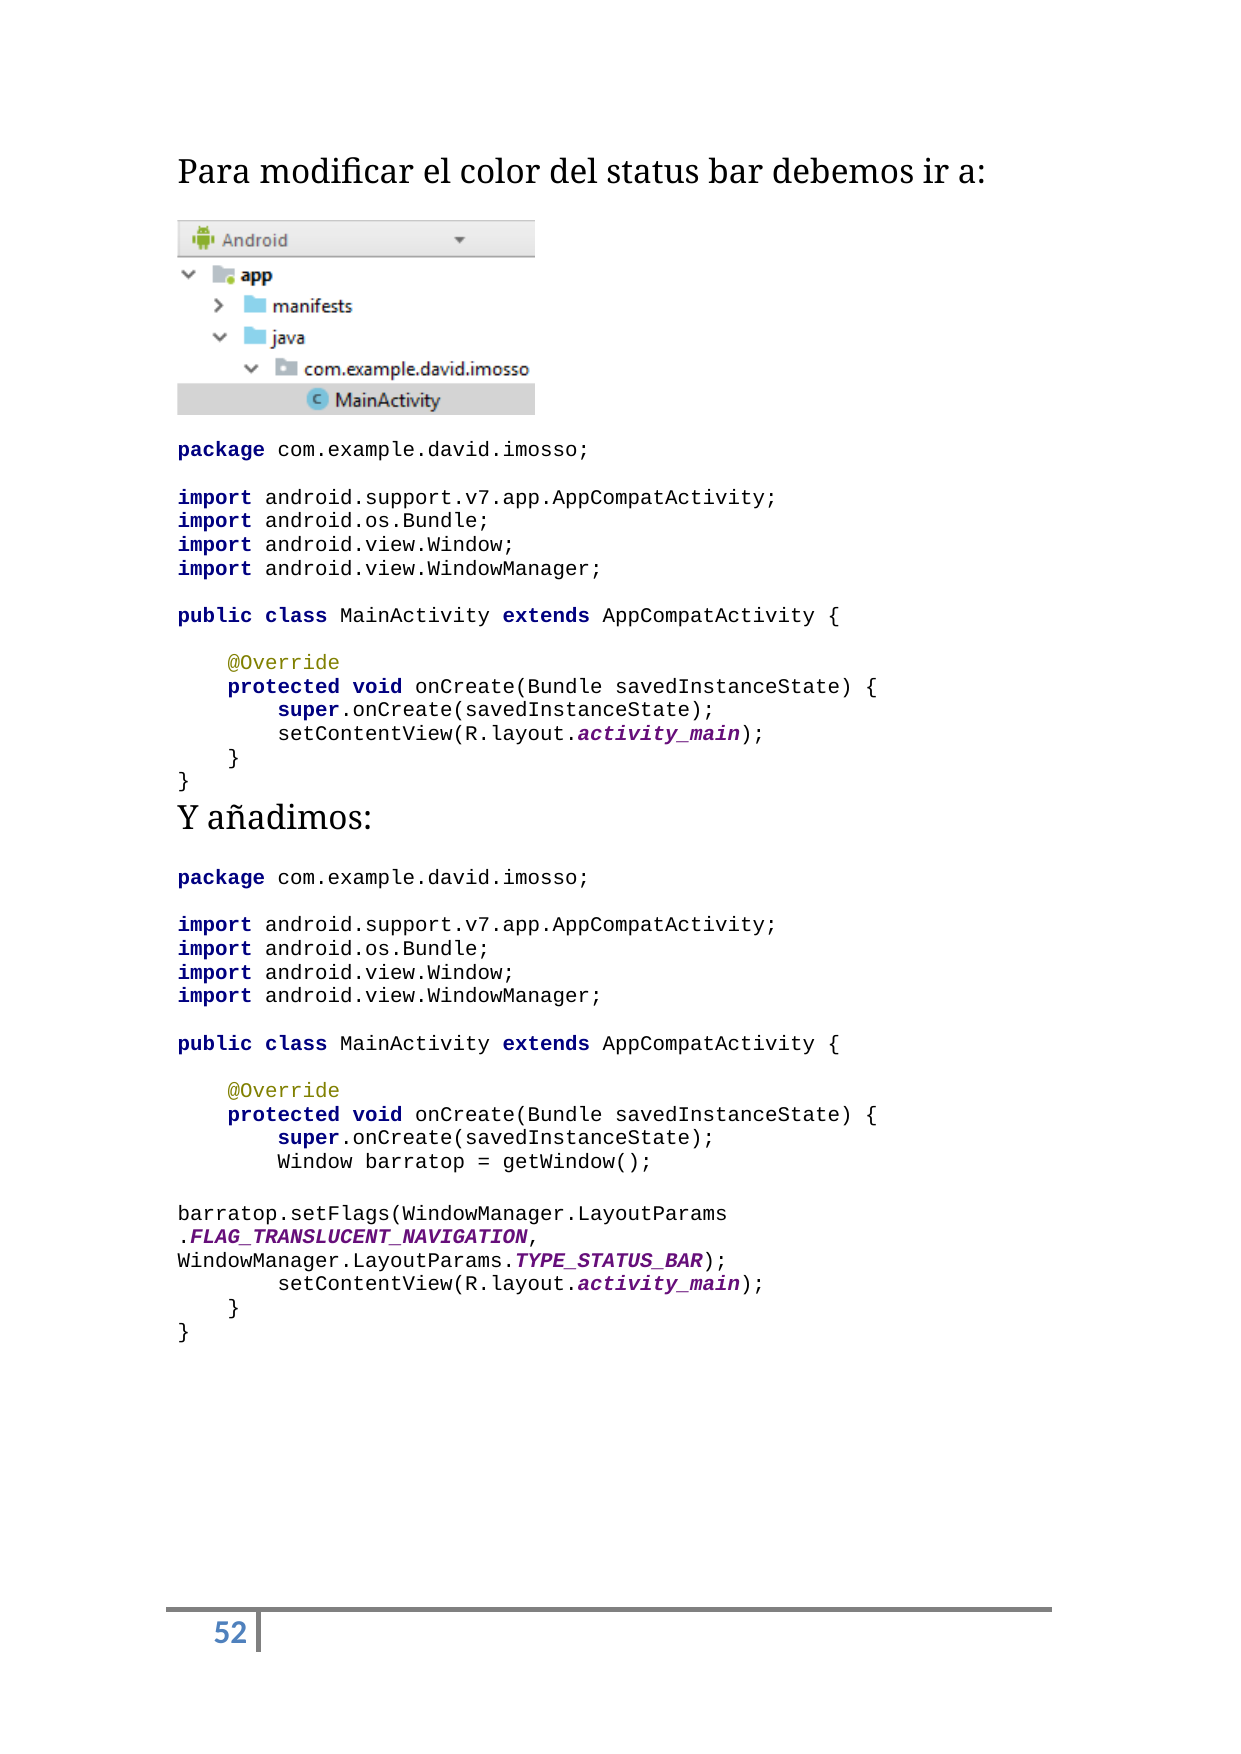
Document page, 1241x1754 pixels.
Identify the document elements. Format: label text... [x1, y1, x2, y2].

text Y añadimos: [177, 794, 1063, 839]
text package com.example.david.imosso; import android.support.v7.app.AppCompatActivity; import android.os.Bundle; import android.view.Window; import android.view.WindowManager; public class MainActivity extends AppCompatActivity { @Override protected void onCreate(Bundle savedInstanceState) { super.onCreate(savedInstanceState); Window barratop = getWindow(); barratop.setFlags(WindowManager.LayoutParams.FLAG_TRANSLUCENT_NAVIGATION, WindowManager.LayoutParams.TYPE_STATUS_BAR); setContentView(R.layout.activity_main); } } [177, 867, 1063, 1344]
picture [177, 220, 535, 415]
text package com.example.david.imosso; import android.support.v7.app.AppCompatActivity; import android.os.Bundle; import android.view.Window; import android.view.WindowManager; public class MainActivity extends AppCompatActivity { @Override protected void onCreate(Bundle savedInstanceState) { super.onCreate(savedInstanceState); setContentView(R.layout.activity_main); } } [177, 439, 1063, 794]
text Para modificar el color del status bar debemos ir a: [177, 148, 1063, 193]
